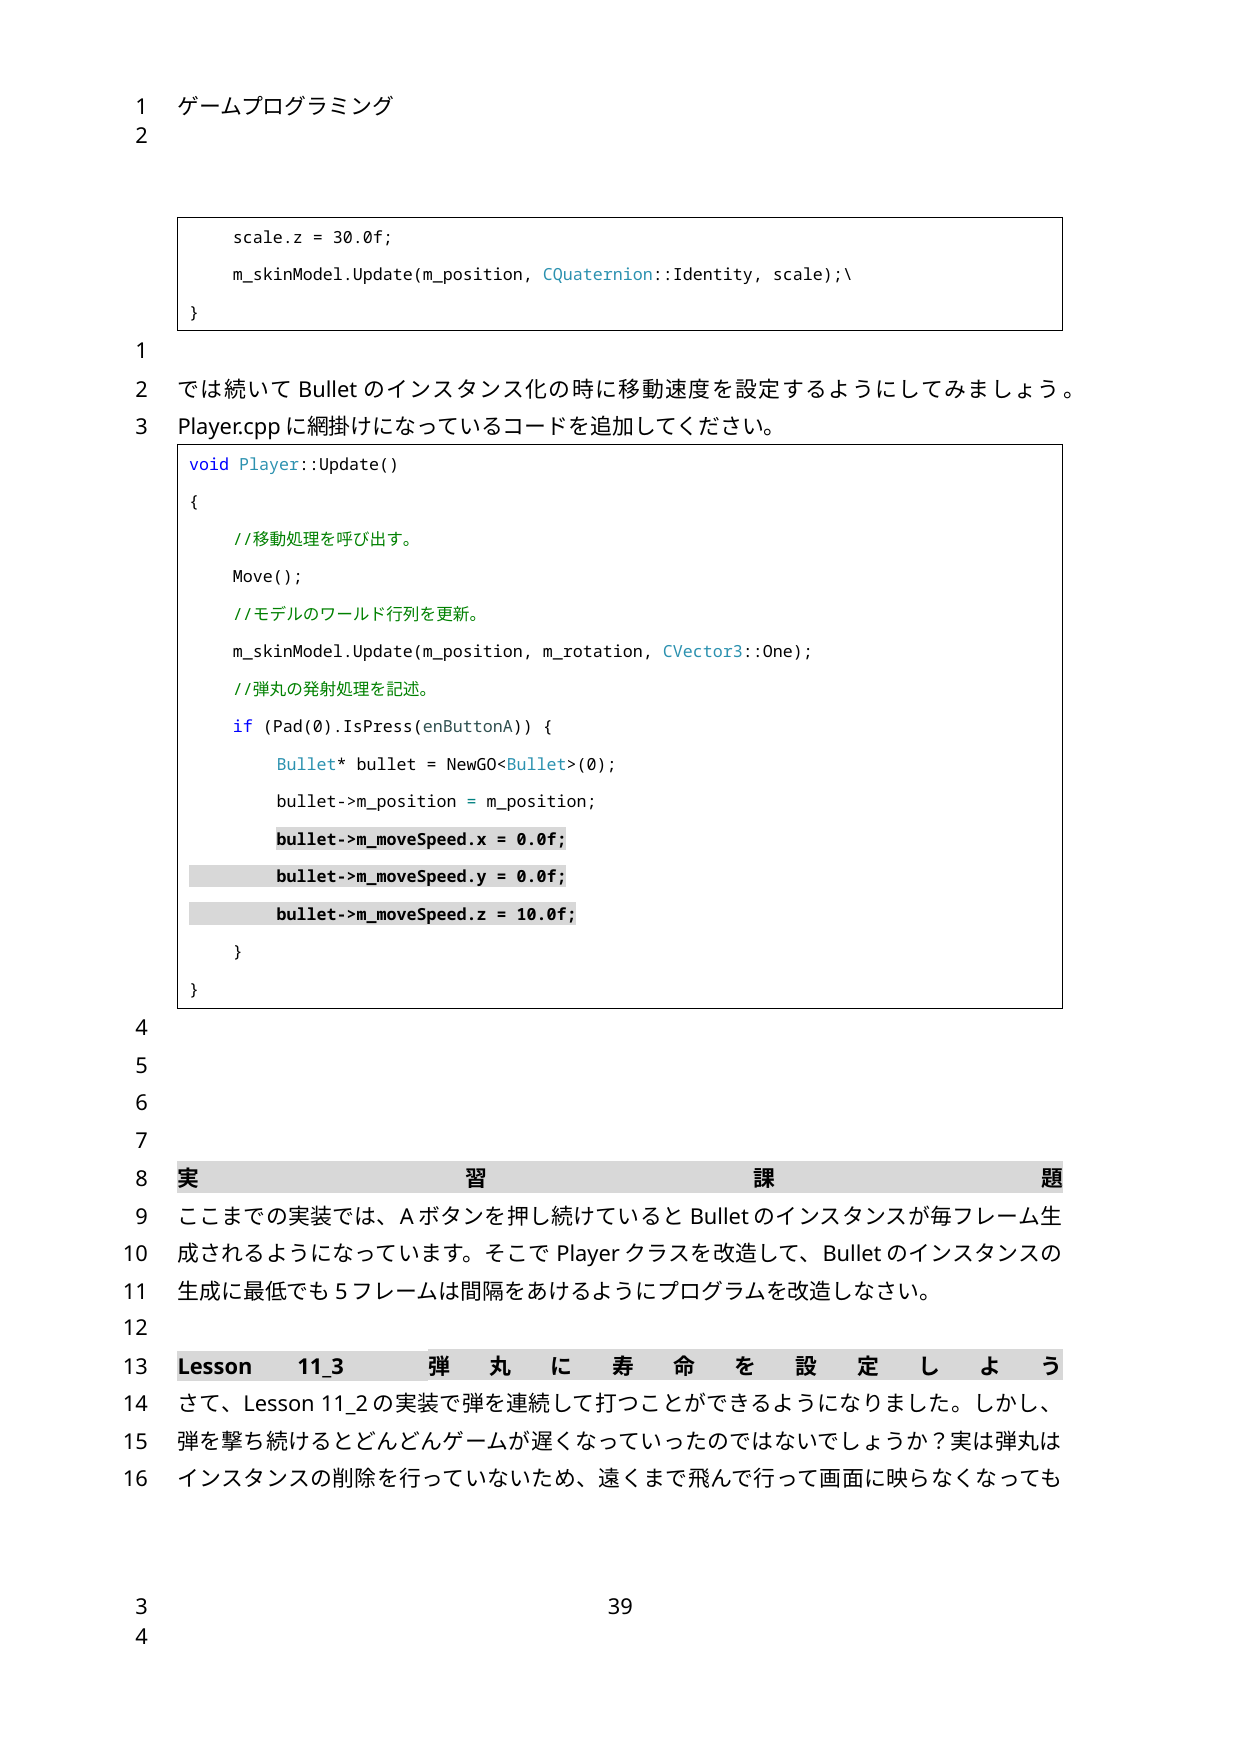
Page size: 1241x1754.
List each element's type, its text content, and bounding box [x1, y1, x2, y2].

table_header void Player::Update() { //移動処理を呼び出す。 Move(); //モデルのワールド行列を更新。 m_skinModel.Update(m_position, m_rotation, CVector3::One); //弾丸の発射処理を記述。 if (Pad(0).IsPress(enButtonA)) { Bullet* bullet = NewGO<Bullet>(0); bullet->m_position = m_position; bullet->m_moveSpeed.x = 0.0f; bullet->m_moveSpeed.y = 0.0f; bullet->m_moveSpeed.z = 10.0f; } } [178, 445, 1062, 1007]
text 実習課題 ここまでの実装では、Aボタンを押し続けているとBulletのインスタンスが毎フレーム生成されるようになっています。そこでPlayerクラスを改造して、Bulletのインスタンスの生成に最低でも5フレームは間隔をあけるようにプログラムを改造しなさい。 [177, 1193, 1063, 1308]
text では続いてBulletのインスタンス化の時に移動速度を設定するようにしてみましょう。Player.cppに網掛けになっているコードを追加してください。 [177, 369, 1063, 444]
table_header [178, 218, 1062, 330]
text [177, 1380, 1063, 1496]
